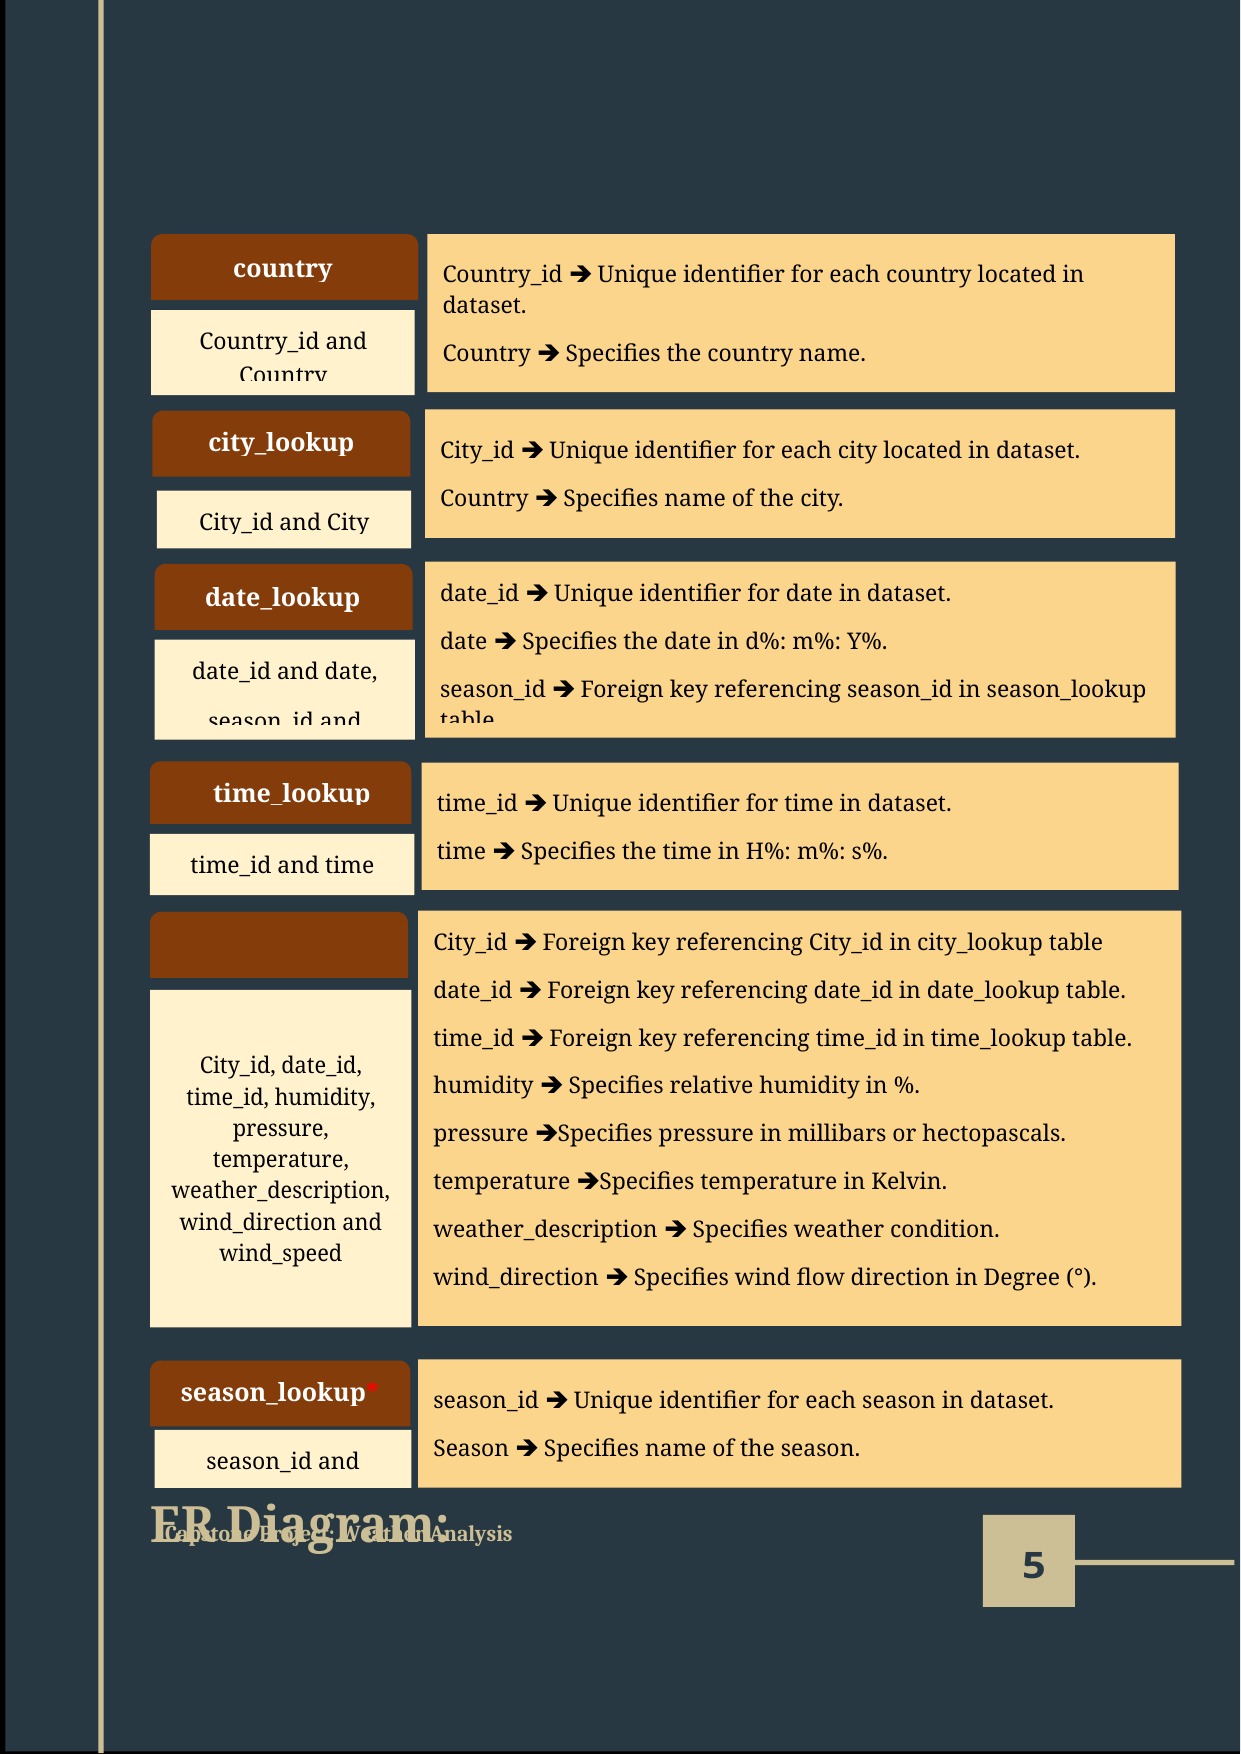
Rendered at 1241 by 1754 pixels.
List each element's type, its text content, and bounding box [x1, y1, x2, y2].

text ER Diagram: [150, 1488, 1107, 1557]
